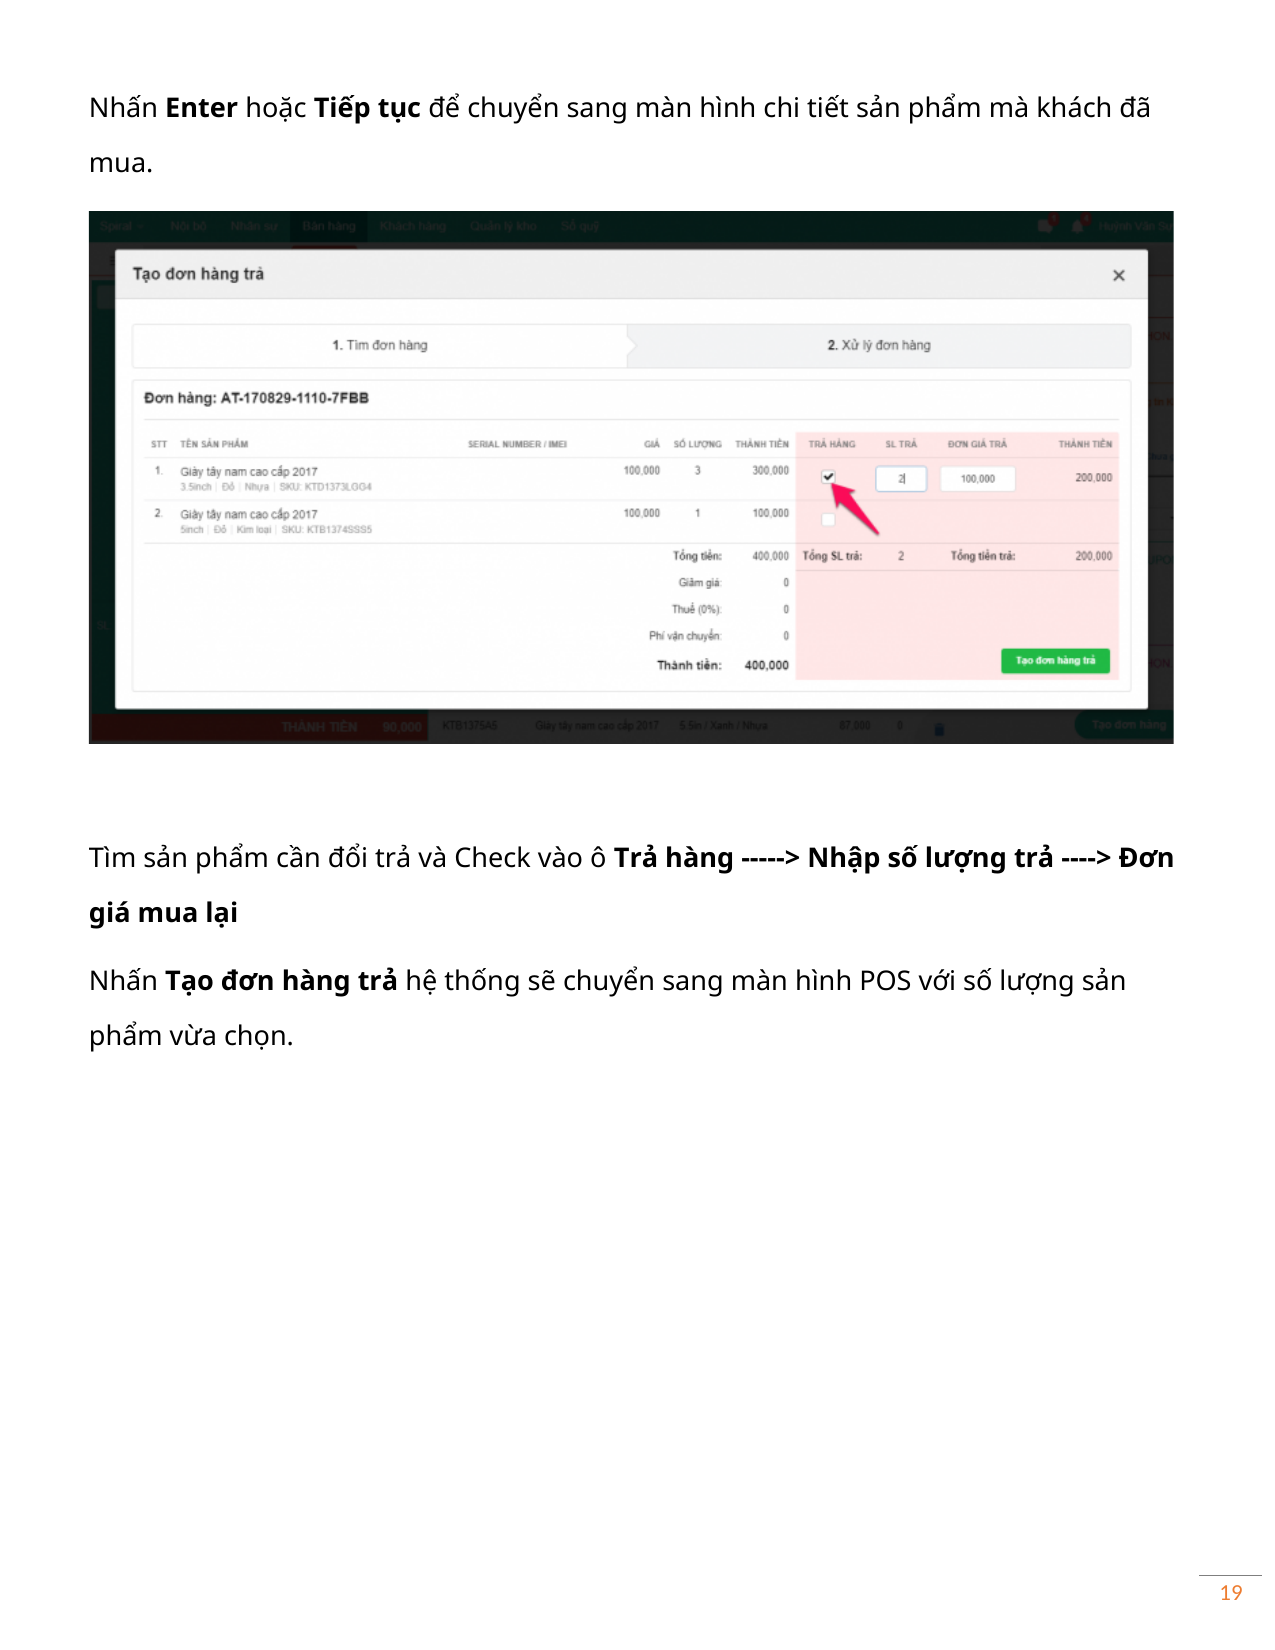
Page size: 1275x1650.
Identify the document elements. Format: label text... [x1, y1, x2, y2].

picture [88, 211, 1174, 744]
text Tìm sản phẩm cần đổi trả và Check vào ô Trả hàng -----> Nhập số lượng trả ----> Đơn giá mua lại [89, 838, 1186, 930]
text Nhấn Enter hoặc Tiếp tục để chuyển sang màn hình chi tiết sản phẩm mà khách đã mua. [89, 89, 1186, 181]
text Nhấn Tạo đơn hàng trả hệ thống sẽ chuyển sang màn hình POS với số lượng sản phẩm vừa chọn. [89, 961, 1186, 1053]
